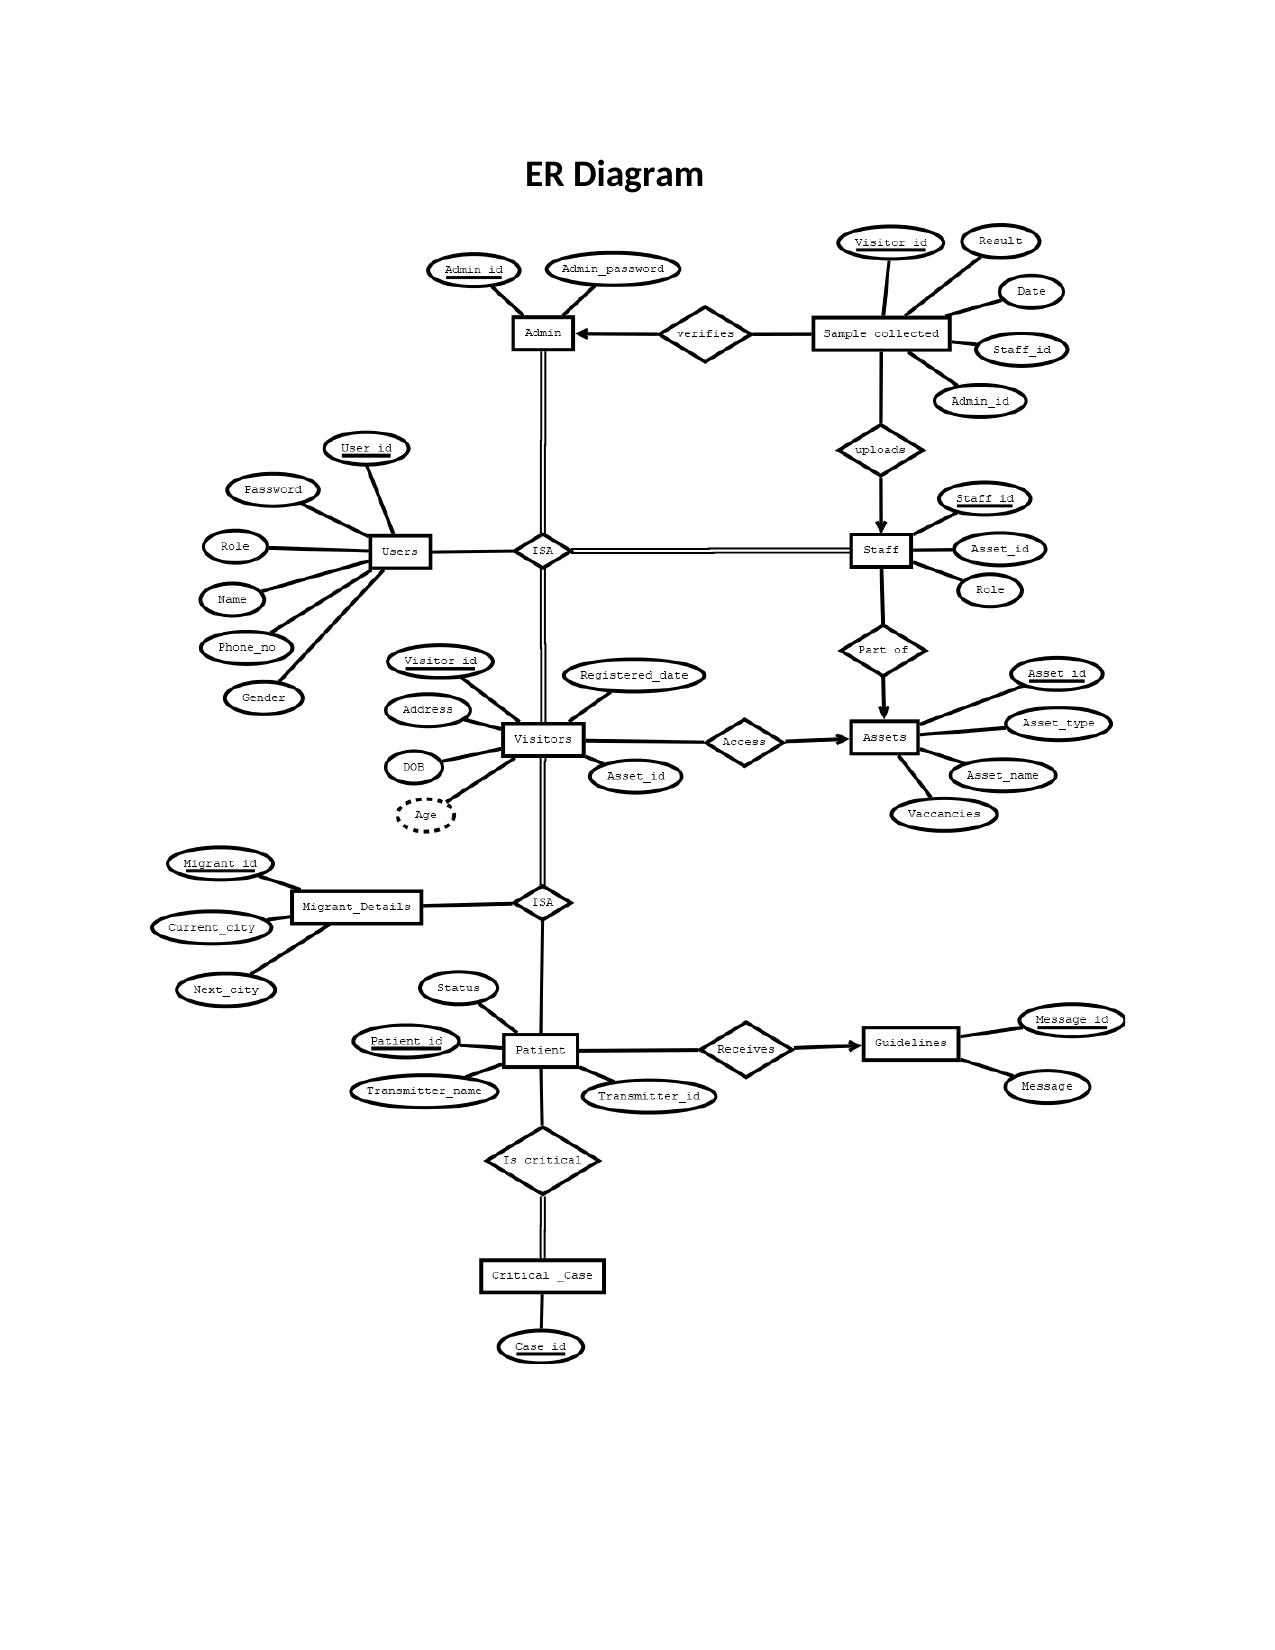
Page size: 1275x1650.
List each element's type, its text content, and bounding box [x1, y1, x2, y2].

picture [150, 223, 1125, 1364]
text ER Diagram [450, 150, 1125, 196]
